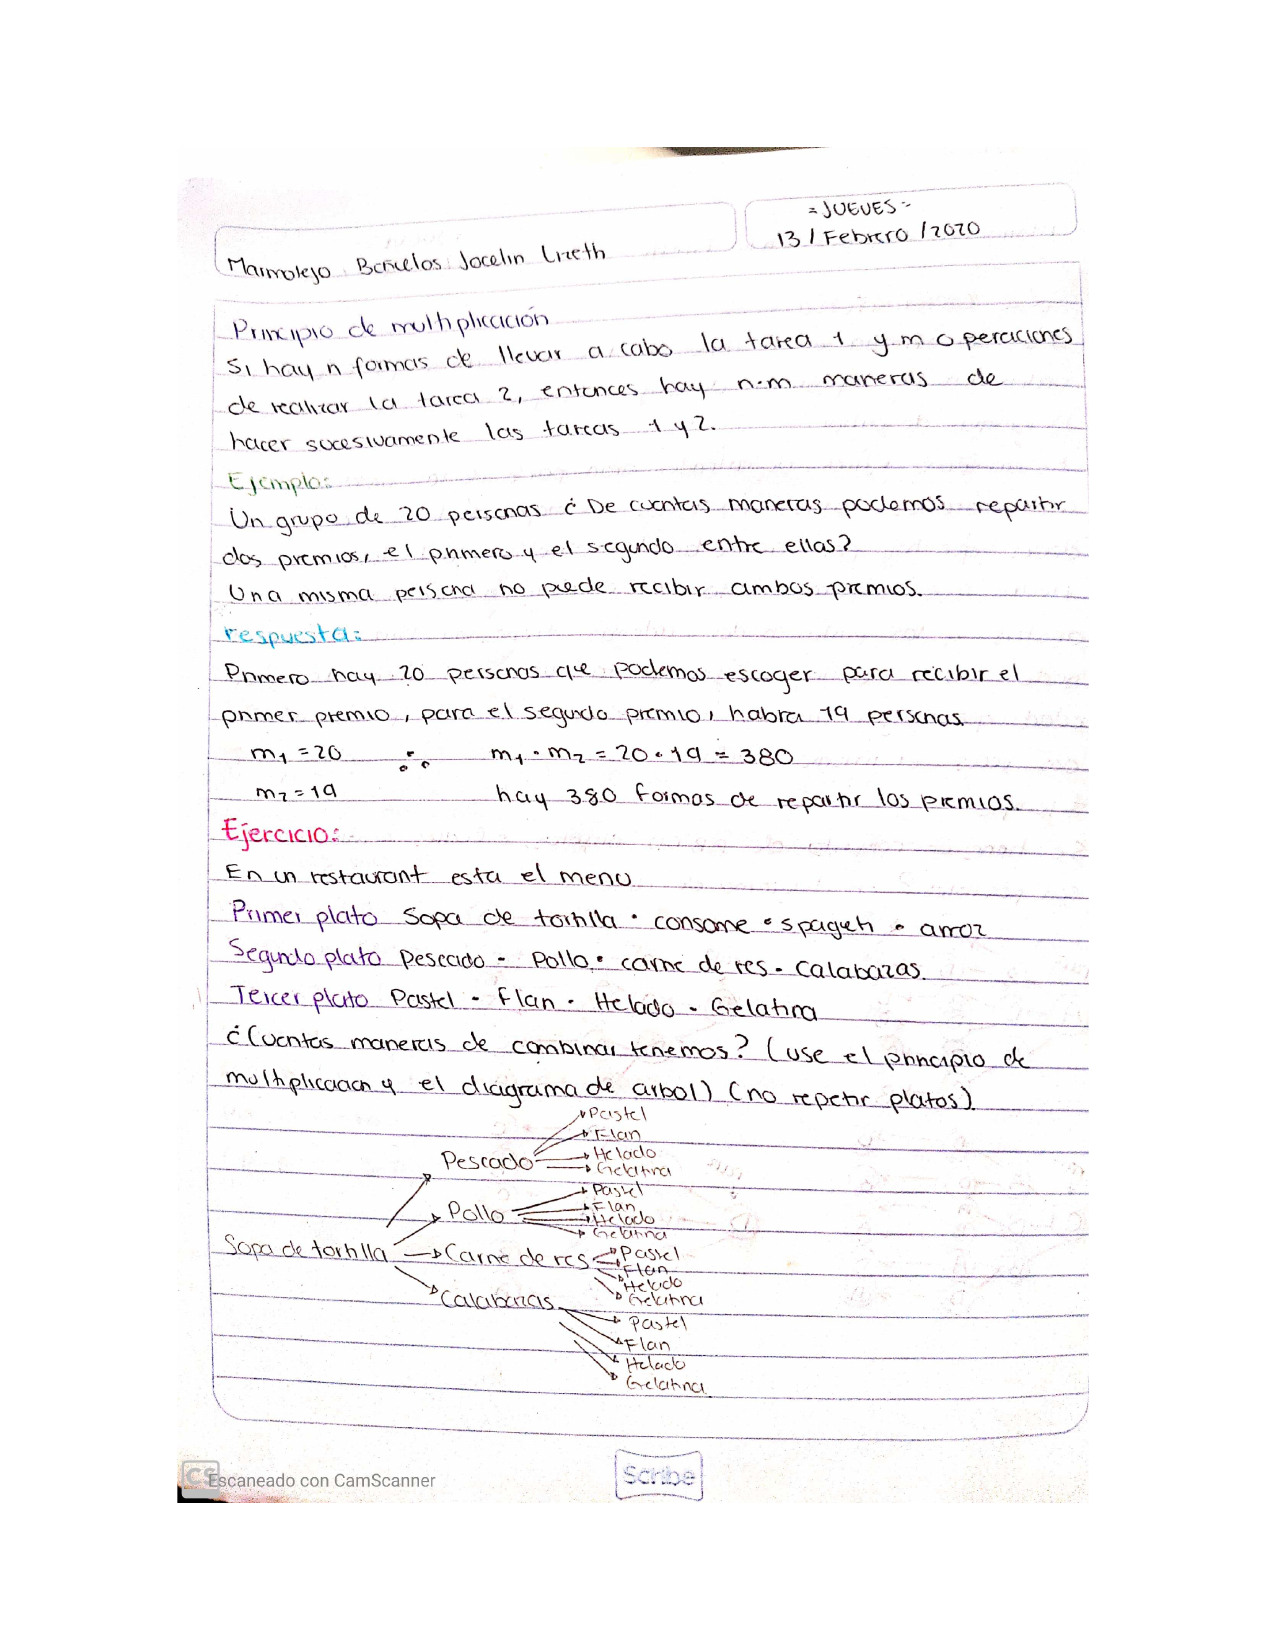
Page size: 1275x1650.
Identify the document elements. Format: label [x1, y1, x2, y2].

picture [177, 147, 1089, 1503]
